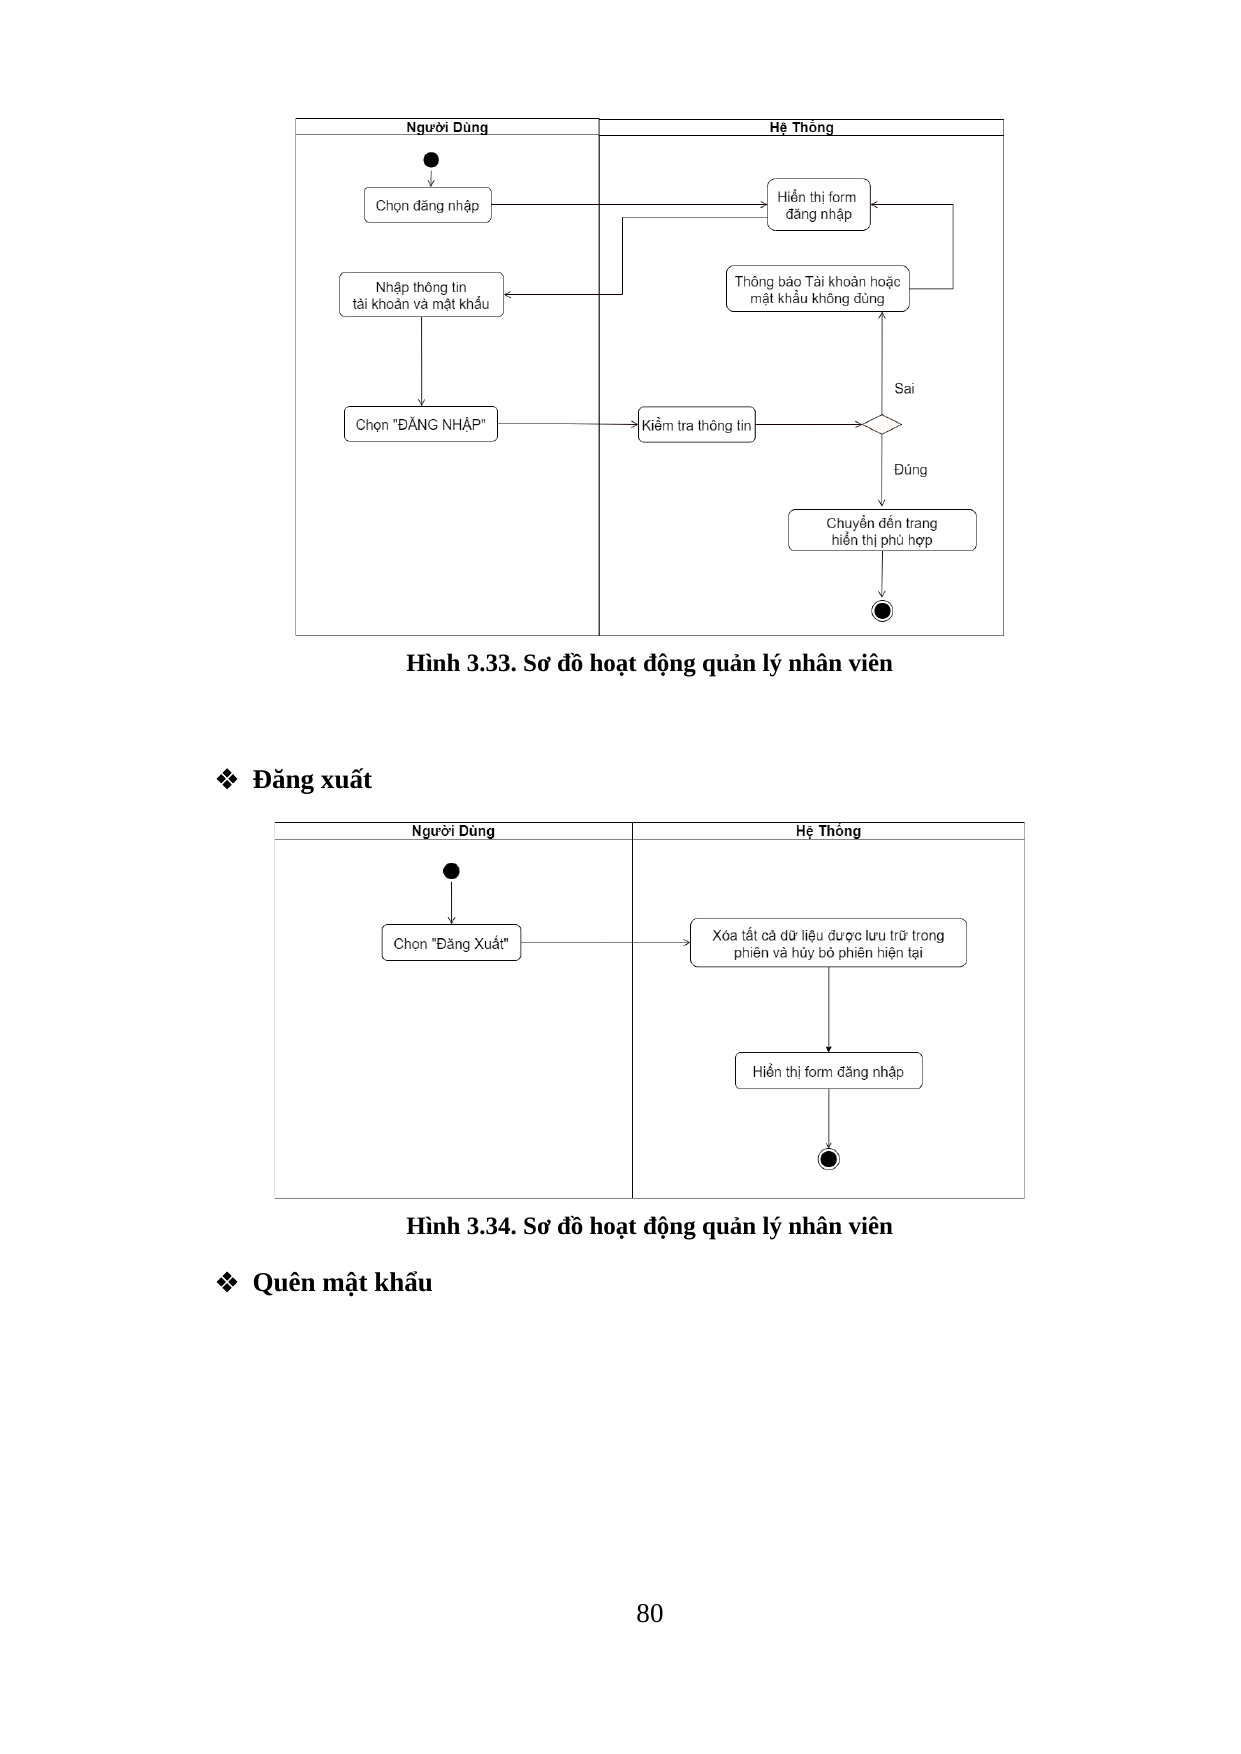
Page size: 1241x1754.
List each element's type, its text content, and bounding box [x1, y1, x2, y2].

picture [274, 822, 1025, 1199]
picture [295, 118, 1004, 636]
list Quên mật khẩu [177, 1266, 1122, 1298]
list Đăng xuất [177, 763, 1122, 794]
